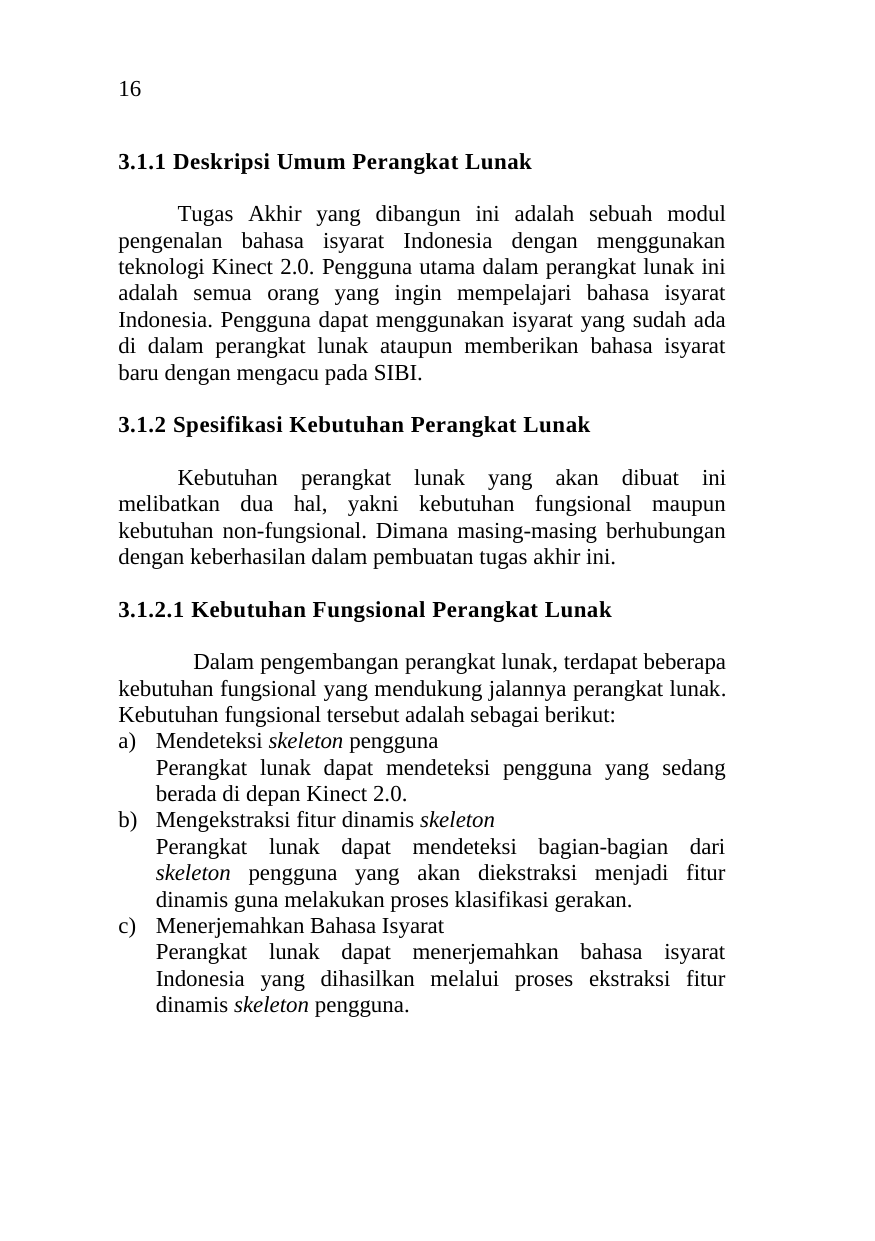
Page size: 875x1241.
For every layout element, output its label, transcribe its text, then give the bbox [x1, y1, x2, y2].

text Kebutuhan perangkat lunak yang akan dibuat ini melibatkan dua hal, yakni kebutuhan fungsional maupun kebutuhan non-fungsional. Dimana masing-masing berhubungan dengan keberhasilan dalam pembuatan tugas akhir ini. [118, 464, 726, 569]
list Menerjemahkan Bahasa Isyarat [118, 912, 726, 938]
list Perangkat lunak dapat mendeteksi pengguna yang sedang berada di depan Kinect 2.0. [156, 754, 726, 807]
text Dalam pengembangan perangkat lunak, terdapat beberapa kebutuhan fungsional yang mendukung jalannya perangkat lunak. Kebutuhan fungsional tersebut adalah sebagai berikut: [118, 648, 726, 727]
list Mengekstraksi fitur dinamis skeleton [118, 807, 726, 833]
text Perangkat lunak dapat mendeteksi bagian-bagian dari skeleton pengguna yang akan diekstraksi menjadi fitur dinamis guna melakukan proses klasifikasi gerakan. [156, 833, 726, 912]
subtitle 3.1.2 Spesifikasi Kebutuhan Perangkat Lunak [118, 411, 726, 438]
subtitle 3.1.2.1 Kebutuhan Fungsional Perangkat Lunak [118, 596, 726, 622]
list Mendeteksi skeleton pengguna [118, 727, 726, 754]
subtitle 3.1.1 Deskripsi Umum Perangkat Lunak [118, 148, 726, 174]
text Tugas Akhir yang dibangun ini adalah sebuah modul pengenalan bahasa isyarat Indonesia dengan menggunakan teknologi Kinect 2.0. Pengguna utama dalam perangkat lunak ini adalah semua orang yang ingin mempelajari bahasa isyarat Indonesia. Pengguna dapat menggunakan isyarat yang sudah ada di dalam perangkat lunak ataupun memberikan bahasa isyarat baru dengan mengacu pada SIBI. [118, 200, 726, 385]
text Perangkat lunak dapat menerjemahkan bahasa isyarat Indonesia yang dihasilkan melalui proses ekstraksi fitur dinamis skeleton pengguna. [156, 938, 726, 1017]
